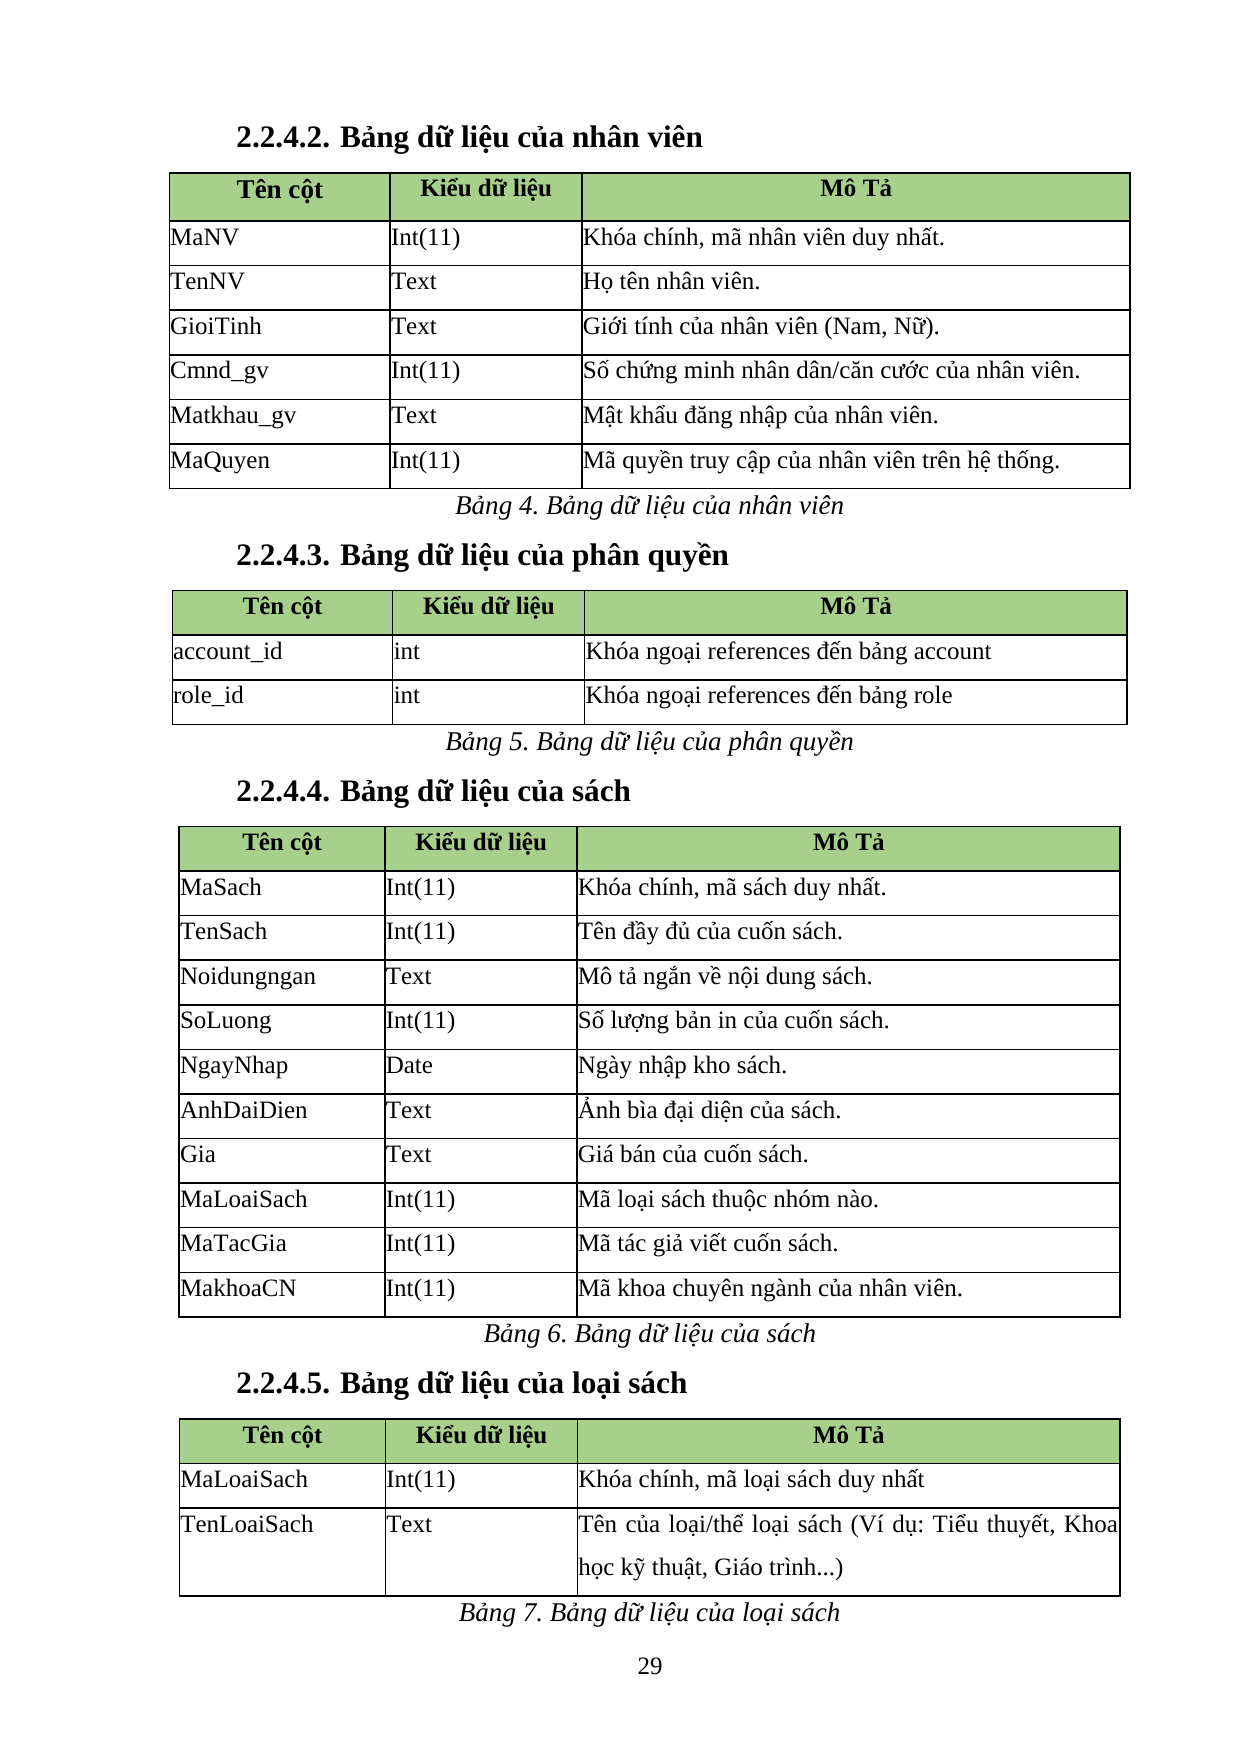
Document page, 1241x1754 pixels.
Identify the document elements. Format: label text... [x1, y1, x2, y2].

table_cell MaQuyen [170, 445, 389, 488]
table_cell MaNV [170, 222, 389, 265]
table_cell Cmnd_gv [170, 356, 389, 398]
table_cell Int(11) [386, 872, 576, 915]
table_header Mô Tả [583, 174, 1129, 220]
table_cell int [393, 681, 584, 723]
table_cell account_id [173, 636, 392, 679]
table_cell Matkhau_gv [170, 400, 389, 443]
table_cell Int(11) [386, 1228, 576, 1271]
table_header Tên cột [173, 591, 392, 634]
table_cell TenSach [180, 916, 384, 959]
table_cell Mật khẩu đăng nhập của nhân viên. [583, 400, 1129, 443]
table_header Tên cột [180, 827, 384, 870]
table_cell Int(11) [386, 1006, 576, 1048]
table_cell int [393, 636, 584, 679]
table_cell Ngày nhập kho sách. [578, 1050, 1119, 1093]
table_header Kiểu dữ liệu [391, 174, 581, 220]
table_header Mô Tả [578, 827, 1119, 870]
table_cell Tên đầy đủ của cuốn sách. [578, 916, 1119, 959]
table_cell Int(11) [391, 222, 581, 265]
table_cell Int(11) [391, 356, 581, 398]
table_cell NgayNhap [180, 1050, 384, 1093]
table_cell MakhoaCN [180, 1273, 384, 1316]
table_cell Mô tả ngắn về nội dung sách. [578, 961, 1119, 1004]
table_cell Mã khoa chuyên ngành của nhân viên. [578, 1273, 1119, 1316]
table_cell Text [386, 1095, 576, 1138]
list Bảng dữ liệu của loại sách [177, 1364, 1122, 1400]
table_cell Text [386, 1139, 576, 1182]
table_cell Int(11) [391, 445, 581, 488]
table_cell AnhDaiDien [180, 1095, 384, 1138]
list Bảng dữ liệu của sách [177, 772, 1122, 808]
table_header Kiểu dữ liệu [386, 1420, 577, 1463]
table_cell Int(11) [386, 1464, 577, 1507]
list Bảng dữ liệu của phân quyền [177, 536, 1122, 572]
list Bảng dữ liệu của nhân viên [177, 118, 1122, 154]
table_cell Khóa chính, mã sách duy nhất. [578, 872, 1119, 915]
table_cell Khóa ngoại references đến bảng account [585, 636, 1126, 679]
text Bảng 6. Bảng dữ liệu của sách [177, 1318, 1122, 1349]
table_cell Họ tên nhân viên. [583, 266, 1129, 309]
table_cell Int(11) [386, 1184, 576, 1227]
table_cell TenLoaiSach [180, 1509, 385, 1595]
table_cell MaLoaiSach [180, 1184, 384, 1227]
table_cell Gia [180, 1139, 384, 1182]
table_header Mô Tả [585, 591, 1126, 634]
table_cell Mã loại sách thuộc nhóm nào. [578, 1184, 1119, 1227]
table_header Tên cột [180, 1420, 385, 1463]
table_header Kiểu dữ liệu [393, 591, 584, 634]
table_cell Text [391, 400, 581, 443]
table_cell Tên của loại/thể loại sách (Ví dụ: Tiểu thuyết, Khoa học kỹ thuật, Giáo trình...) [578, 1509, 1119, 1595]
table_cell MaTacGia [180, 1228, 384, 1271]
table_cell Mã quyền truy cập của nhân viên trên hệ thống. [583, 445, 1129, 488]
table_cell role_id [173, 681, 392, 723]
text Bảng 7. Bảng dữ liệu của loại sách [177, 1597, 1122, 1628]
table_cell Text [391, 266, 581, 309]
table_cell TenNV [170, 266, 389, 309]
table_cell Khóa chính, mã loại sách duy nhất [578, 1464, 1119, 1507]
table_cell Text [386, 961, 576, 1004]
table_cell MaLoaiSach [180, 1464, 385, 1507]
table_cell MaSach [180, 872, 384, 915]
table_cell Text [391, 311, 581, 354]
text Bảng 4. Bảng dữ liệu của nhân viên [177, 489, 1122, 520]
table_header Mô Tả [578, 1420, 1119, 1463]
table_cell SoLuong [180, 1006, 384, 1048]
table_cell Khóa chính, mã nhân viên duy nhất. [583, 222, 1129, 265]
text Bảng 5. Bảng dữ liệu của phân quyền [177, 725, 1122, 756]
table_cell Khóa ngoại references đến bảng role [585, 681, 1126, 723]
table_cell Giá bán của cuốn sách. [578, 1139, 1119, 1182]
table_cell Noidungngan [180, 961, 384, 1004]
table_cell GioiTinh [170, 311, 389, 354]
table_cell Int(11) [386, 1273, 576, 1316]
table_cell Ảnh bìa đại diện của sách. [578, 1095, 1119, 1138]
table_cell Số chứng minh nhân dân/căn cước của nhân viên. [583, 356, 1129, 398]
table_cell Số lượng bản in của cuốn sách. [578, 1006, 1119, 1048]
table_cell Giới tính của nhân viên (Nam, Nữ). [583, 311, 1129, 354]
table_cell Mã tác giả viết cuốn sách. [578, 1228, 1119, 1271]
table_cell Date [386, 1050, 576, 1093]
table_cell Text [386, 1509, 577, 1595]
table_cell Int(11) [386, 916, 576, 959]
table_header Kiểu dữ liệu [386, 827, 576, 870]
table_header Tên cột [170, 174, 389, 220]
